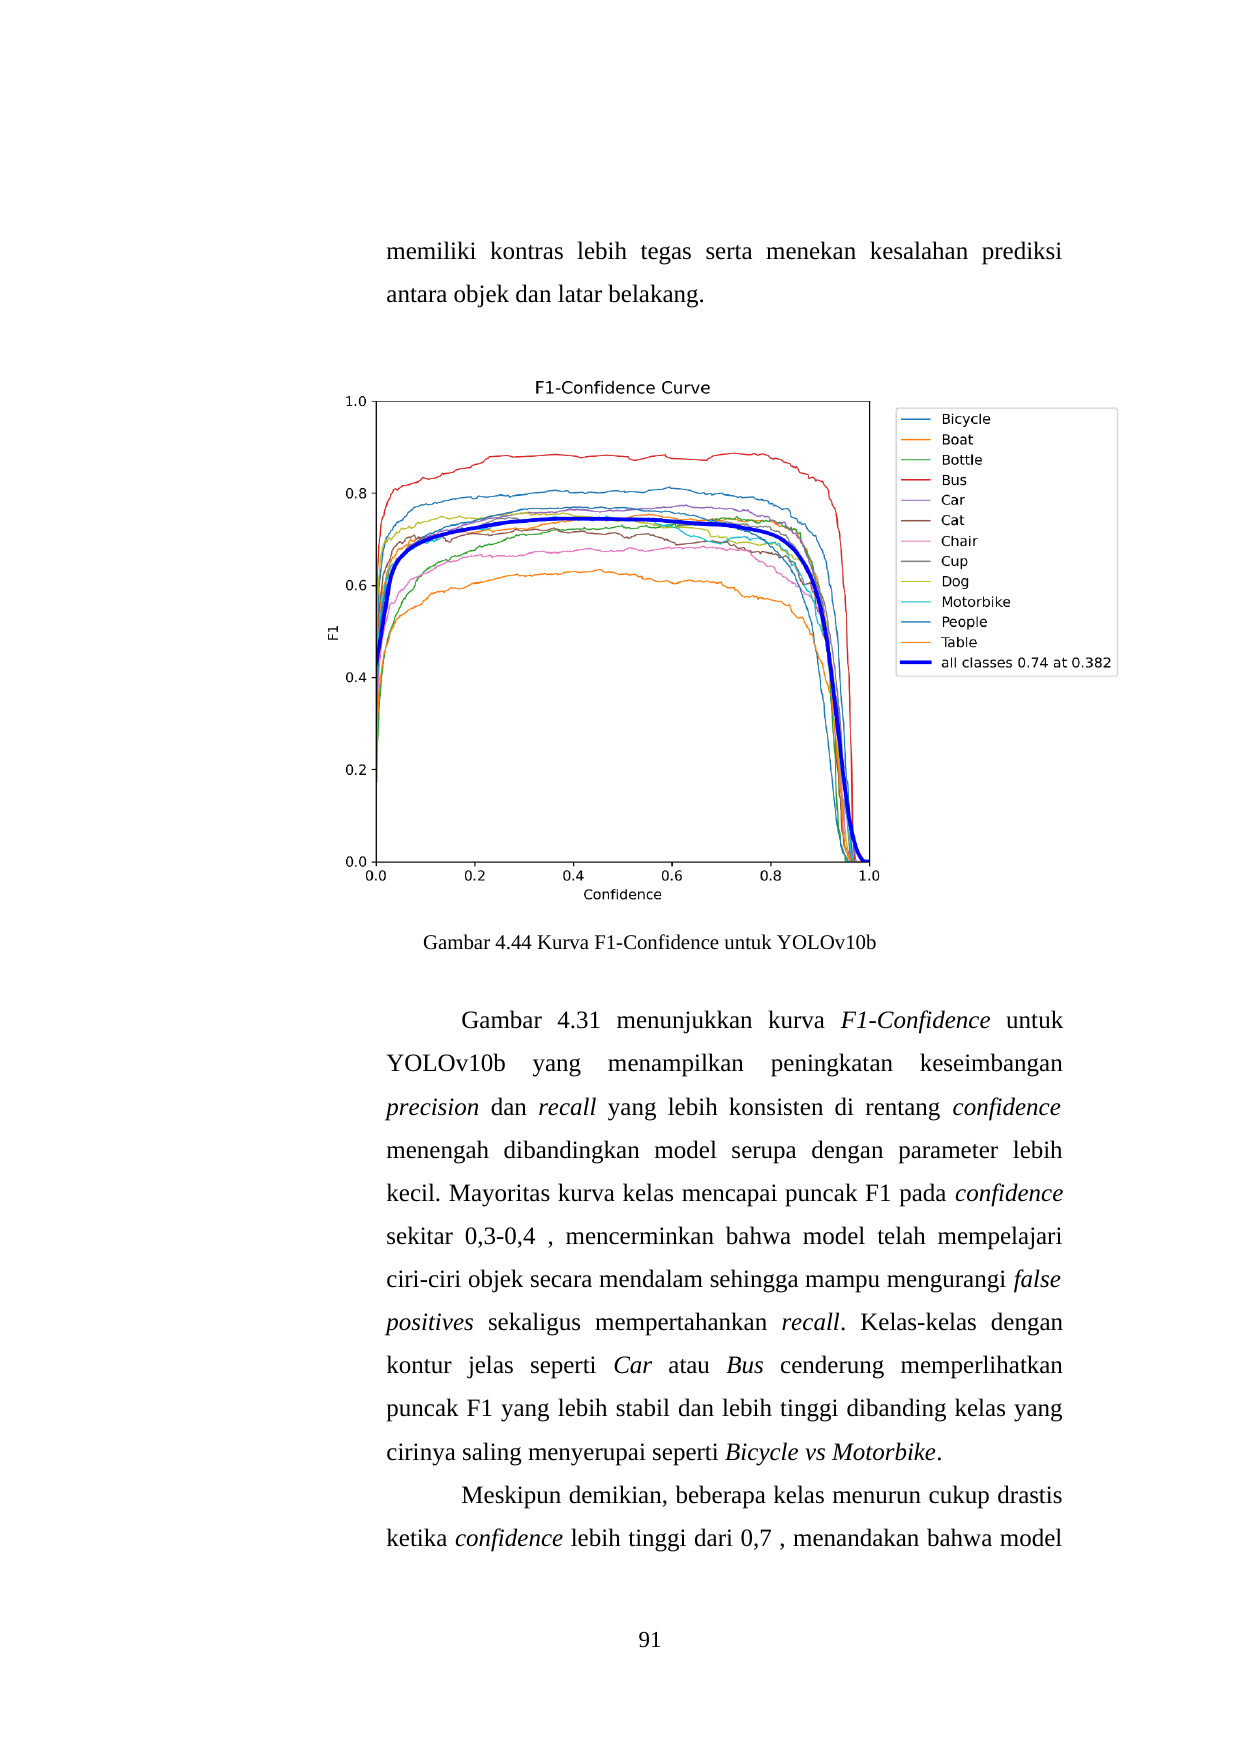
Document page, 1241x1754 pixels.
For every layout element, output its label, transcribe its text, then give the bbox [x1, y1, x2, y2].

text Gambar 4.31 menunjukkan kurva F1-Confidence untuk YOLOv10b yang menampilkan peningkatan keseimbangan precision dan recall yang lebih konsisten di rentang confidence menengah dibandingkan model serupa dengan parameter lebih kecil. Mayoritas kurva kelas mencapai puncak F1 pada confidence sekitar 0,3-0,4 , mencerminkan bahwa model telah mempelajari ciri-ciri objek secara mendalam sehingga mampu mengurangi false positives sekaligus mempertahankan recall. Kelas-kelas dengan kontur jelas seperti Car atau Bus cenderung memperlihatkan puncak F1 yang lebih stabil dan lebih tinggi dibanding kelas yang cirinya saling menyerupai seperti Bicycle vs Motorbike. [386, 1005, 1063, 1465]
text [386, 236, 1063, 308]
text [386, 1480, 1063, 1552]
picture [311, 365, 1138, 917]
